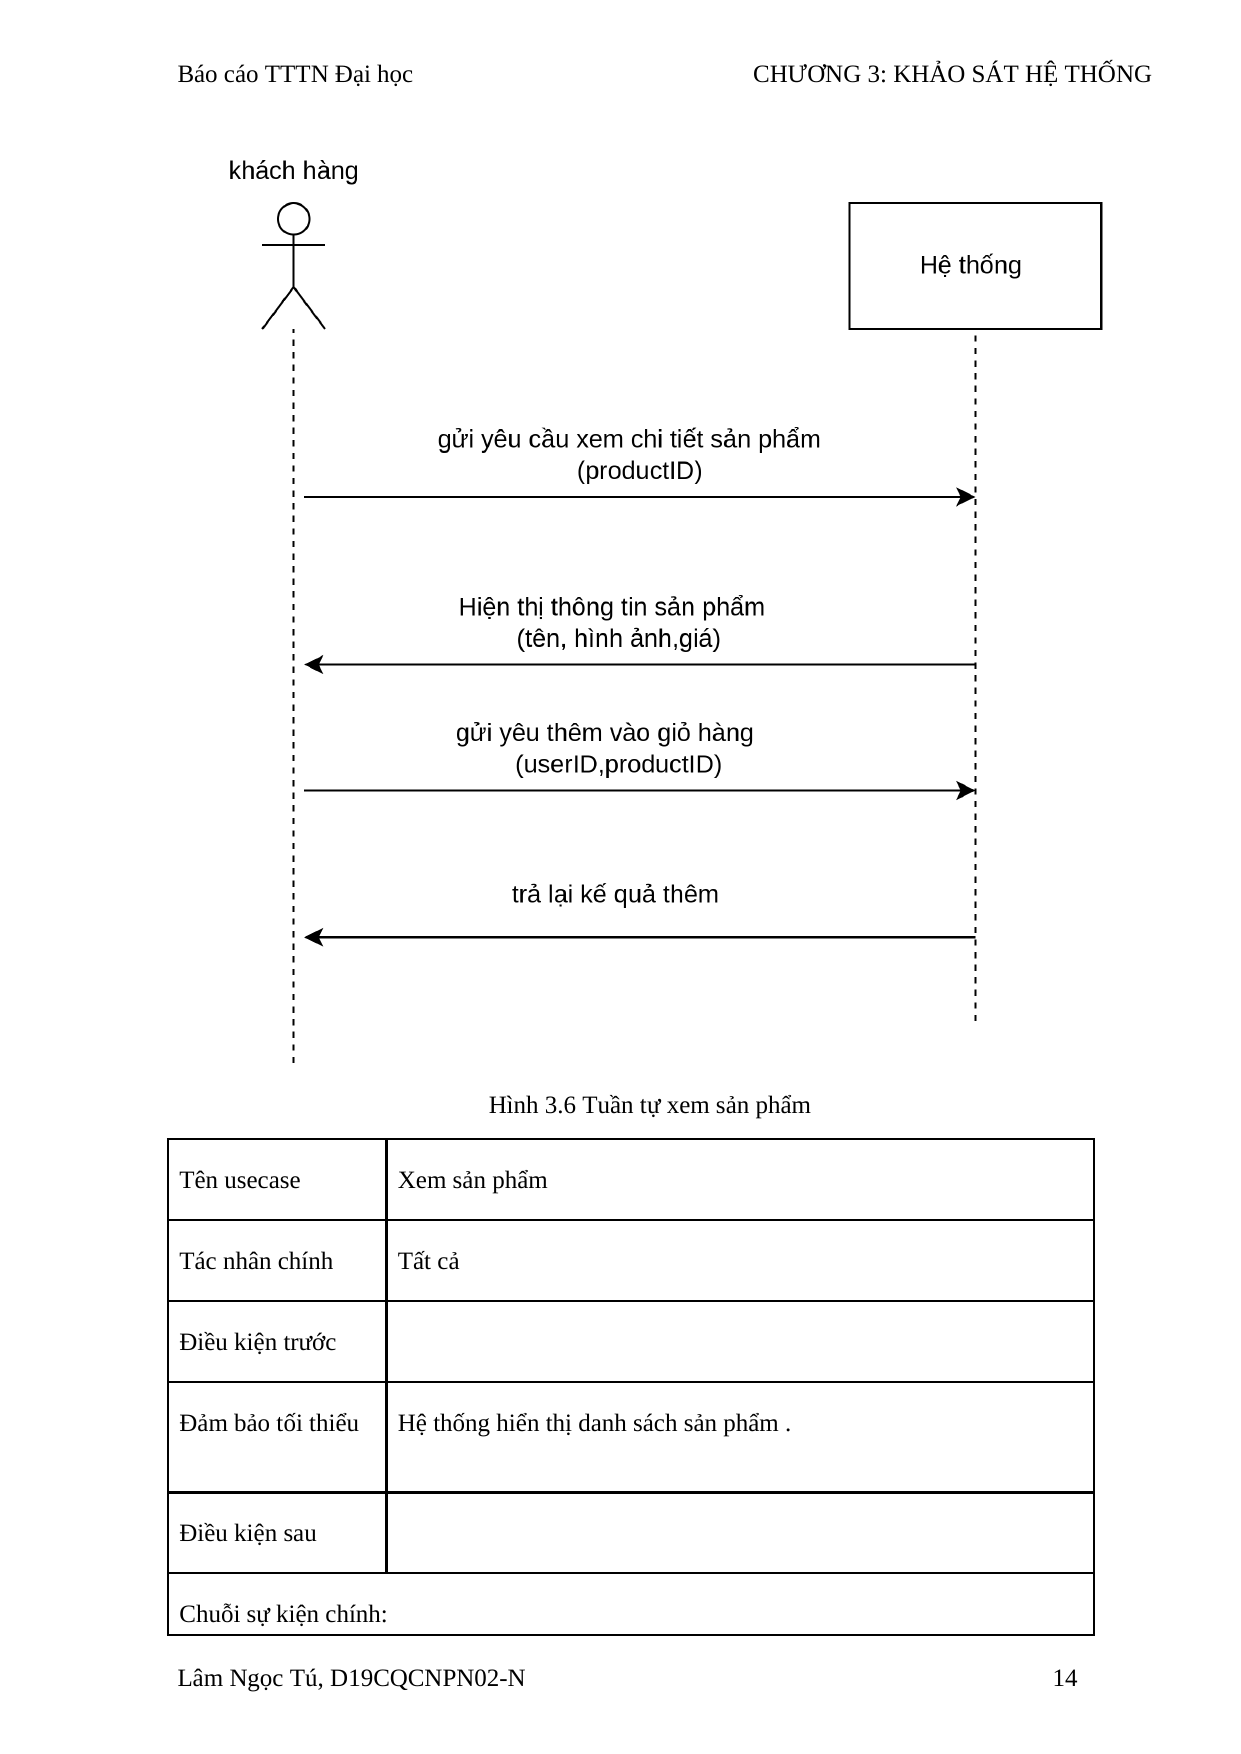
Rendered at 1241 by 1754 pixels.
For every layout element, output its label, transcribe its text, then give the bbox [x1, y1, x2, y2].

table_header Tên usecase [169, 1140, 385, 1219]
table_cell Hệ thống hiển thị danh sách sản phẩm . [388, 1383, 1093, 1491]
table_cell Điều kiện trước [169, 1302, 385, 1381]
table_cell Tất cả [388, 1221, 1093, 1300]
subtitle Hình 3.6 Tuần tự xem sản phẩm [177, 1087, 1122, 1119]
table_header Xem sản phẩm [388, 1140, 1093, 1219]
table_cell Điều kiện sau [169, 1494, 385, 1572]
picture [177, 118, 1123, 1087]
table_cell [169, 1574, 1093, 1634]
table_cell Tác nhân chính [169, 1221, 385, 1300]
table_cell [388, 1302, 1093, 1381]
table_cell Đảm bảo tối thiểu [169, 1383, 385, 1491]
table_cell [388, 1494, 1093, 1572]
